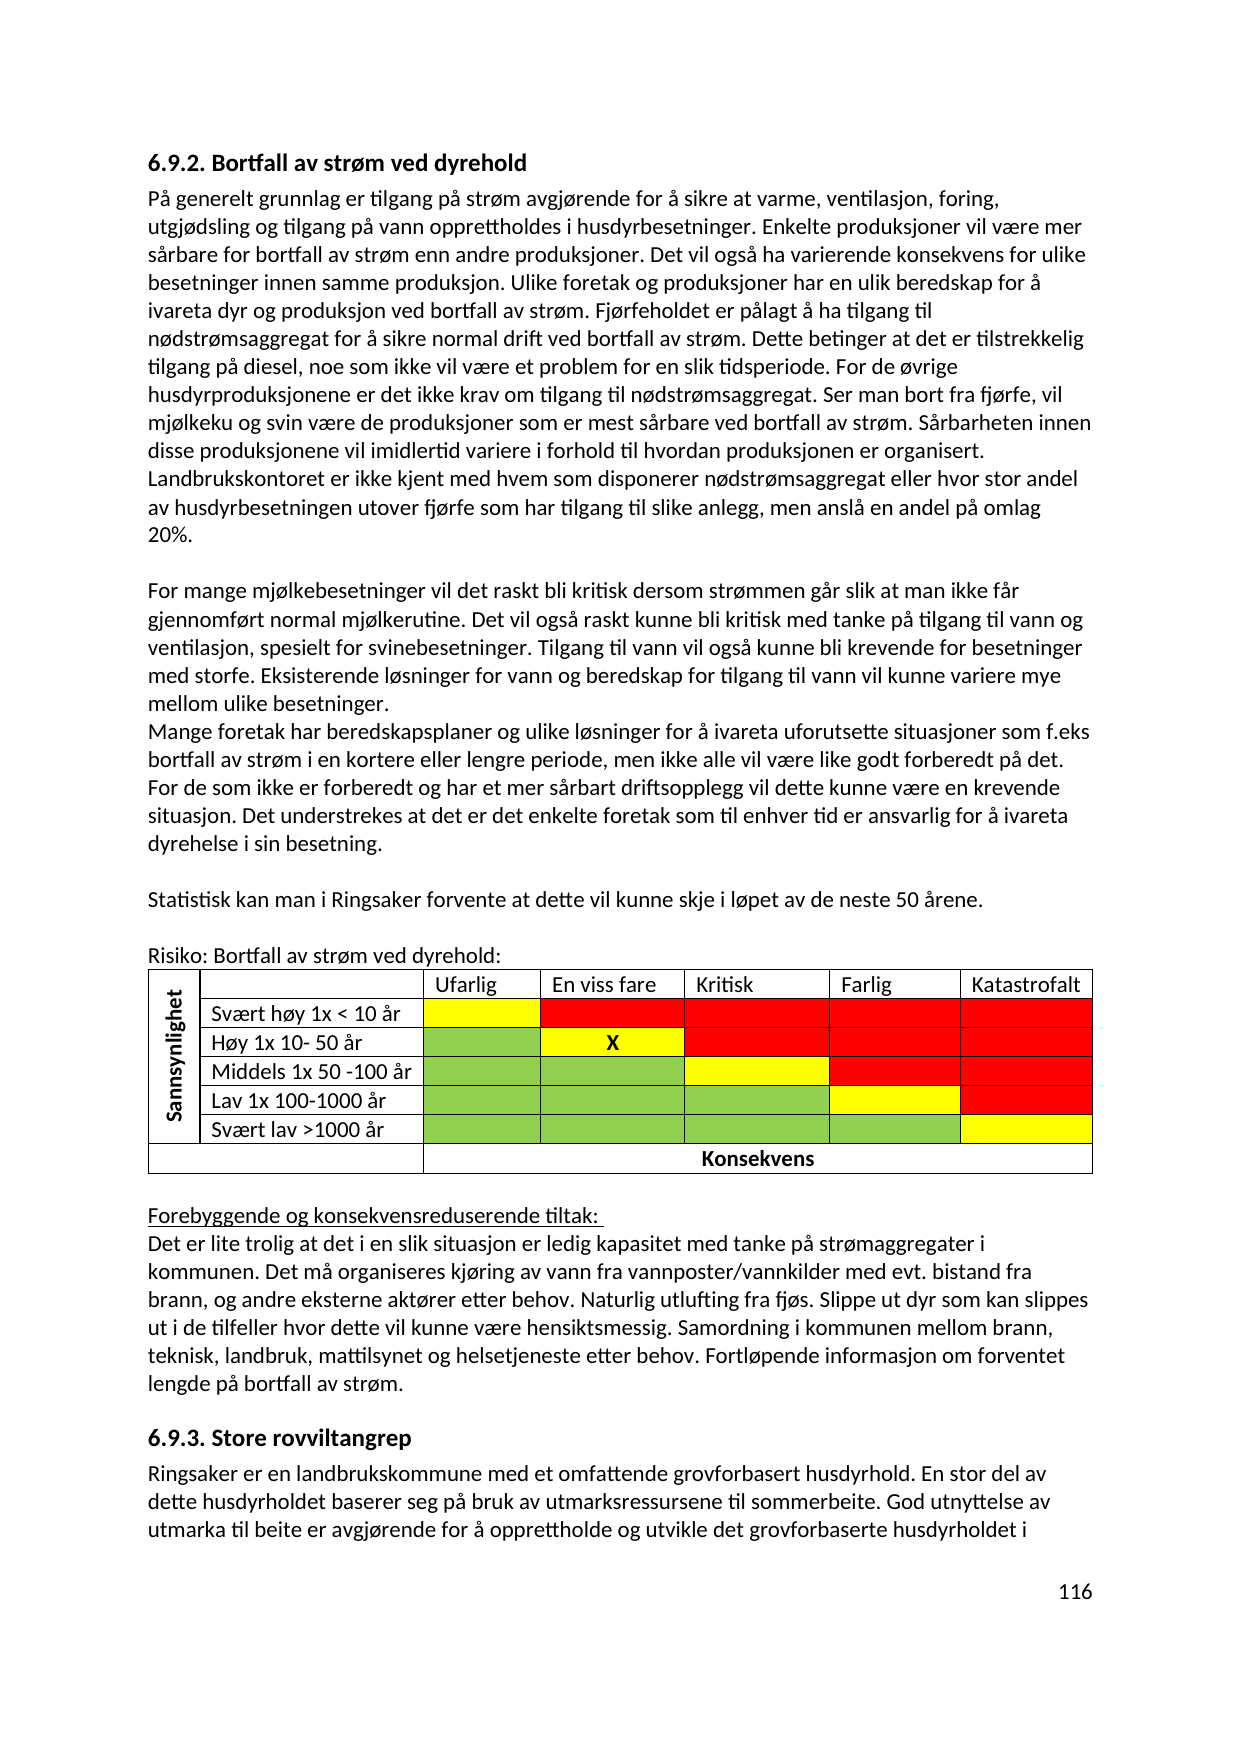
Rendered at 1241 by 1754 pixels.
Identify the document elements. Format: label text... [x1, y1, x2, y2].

text 6.9.2. Bortfall av strøm ved dyrehold [148, 148, 1093, 178]
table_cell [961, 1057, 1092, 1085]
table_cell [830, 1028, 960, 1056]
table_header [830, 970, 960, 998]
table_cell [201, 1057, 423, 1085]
list 6.9.3. Store rovviltangrep [148, 1423, 1093, 1453]
text Forebyggende og konsekvensreduserende tiltak: [148, 1201, 1093, 1229]
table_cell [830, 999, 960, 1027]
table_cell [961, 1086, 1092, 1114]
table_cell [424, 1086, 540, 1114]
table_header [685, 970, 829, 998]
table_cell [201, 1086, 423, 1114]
text Det er lite trolig at det i en slik situasjon er ledig kapasitet med tanke på strømaggregater i kommunen. Det må organiseres kjøring av vann fra vannposter/vannkilder med evt. bistand fra brann, og andre eksterne aktører etter behov. Naturlig utlufting fra fjøs. Slippe ut dyr som kan slippes ut i de tilfeller hvor dette vil kunne være hensiktsmessig. Samordning i kommunen mellom brann, teknisk, landbruk, mattilsynet og helsetjeneste etter behov. Fortløpende informasjon om forventet lengde på bortfall av strøm. [148, 1229, 1093, 1398]
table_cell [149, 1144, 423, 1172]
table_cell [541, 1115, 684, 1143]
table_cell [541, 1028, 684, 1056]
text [148, 1459, 1093, 1543]
text Risiko: Bortfall av strøm ved dyrehold: [148, 941, 1093, 969]
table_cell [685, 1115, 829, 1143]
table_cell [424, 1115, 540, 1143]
text Statistisk kan man i Ringsaker forvente at dette vil kunne skje i løpet av de neste 50 årene. [148, 885, 1093, 913]
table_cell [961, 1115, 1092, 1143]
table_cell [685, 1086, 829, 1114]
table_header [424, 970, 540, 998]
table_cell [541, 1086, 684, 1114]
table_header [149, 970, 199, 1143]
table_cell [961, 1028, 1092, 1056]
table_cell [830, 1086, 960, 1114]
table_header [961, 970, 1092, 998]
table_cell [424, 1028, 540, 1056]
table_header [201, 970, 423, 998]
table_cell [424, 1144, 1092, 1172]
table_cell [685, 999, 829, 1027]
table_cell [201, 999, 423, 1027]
text På generelt grunnlag er tilgang på strøm avgjørende for å sikre at varme, ventilasjon, foring, utgjødsling og tilgang på vann opprettholdes i husdyrbesetninger. Enkelte produksjoner vil være mer sårbare for bortfall av strøm enn andre produksjoner. Det vil også ha varierende konsekvens for ulike besetninger innen samme produksjon. Ulike foretak og produksjoner har en ulik beredskap for å ivareta dyr og produksjon ved bortfall av strøm. Fjørfeholdet er pålagt å ha tilgang til nødstrømsaggregat for å sikre normal drift ved bortfall av strøm. Dette betinger at det er tilstrekkelig tilgang på diesel, noe som ikke vil være et problem for en slik tidsperiode. For de øvrige husdyrproduksjonene er det ikke krav om tilgang til nødstrømsaggregat. Ser man bort fra fjørfe, vil mjølkeku og svin være de produksjoner som er mest sårbare ved bortfall av strøm. Sårbarheten innen disse produksjonene vil imidlertid variere i forhold til hvordan produksjonen er organisert. Landbrukskontoret er ikke kjent med hvem som disponerer nødstrømsaggregat eller hvor stor andel av husdyrbesetningen utover fjørfe som har tilgang til slike anlegg, men anslå en andel på omlag 20%. [148, 184, 1093, 549]
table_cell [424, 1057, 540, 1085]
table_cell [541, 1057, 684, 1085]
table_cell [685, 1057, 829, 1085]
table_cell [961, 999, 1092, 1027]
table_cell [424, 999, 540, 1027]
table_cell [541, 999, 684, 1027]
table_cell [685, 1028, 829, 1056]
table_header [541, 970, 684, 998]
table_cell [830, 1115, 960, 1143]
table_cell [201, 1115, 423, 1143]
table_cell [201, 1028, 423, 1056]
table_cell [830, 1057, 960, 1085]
text For mange mjølkebesetninger vil det raskt bli kritisk dersom strømmen går slik at man ikke får gjennomført normal mjølkerutine. Det vil også raskt kunne bli kritisk med tanke på tilgang til vann og ventilasjon, spesielt for svinebesetninger. Tilgang til vann vil også kunne bli krevende for besetninger med storfe. Eksisterende løsninger for vann og beredskap for tilgang til vann vil kunne variere mye mellom ulike besetninger. [148, 577, 1093, 717]
text Mange foretak har beredskapsplaner og ulike løsninger for å ivareta uforutsette situasjoner som f.eks bortfall av strøm i en kortere eller lengre periode, men ikke alle vil være like godt forberedt på det. For de som ikke er forberedt og har et mer sårbart driftsopplegg vil dette kunne være en krevende situasjon. Det understrekes at det er det enkelte foretak som til enhver tid er ansvarlig for å ivareta dyrehelse i sin besetning. [148, 717, 1093, 857]
